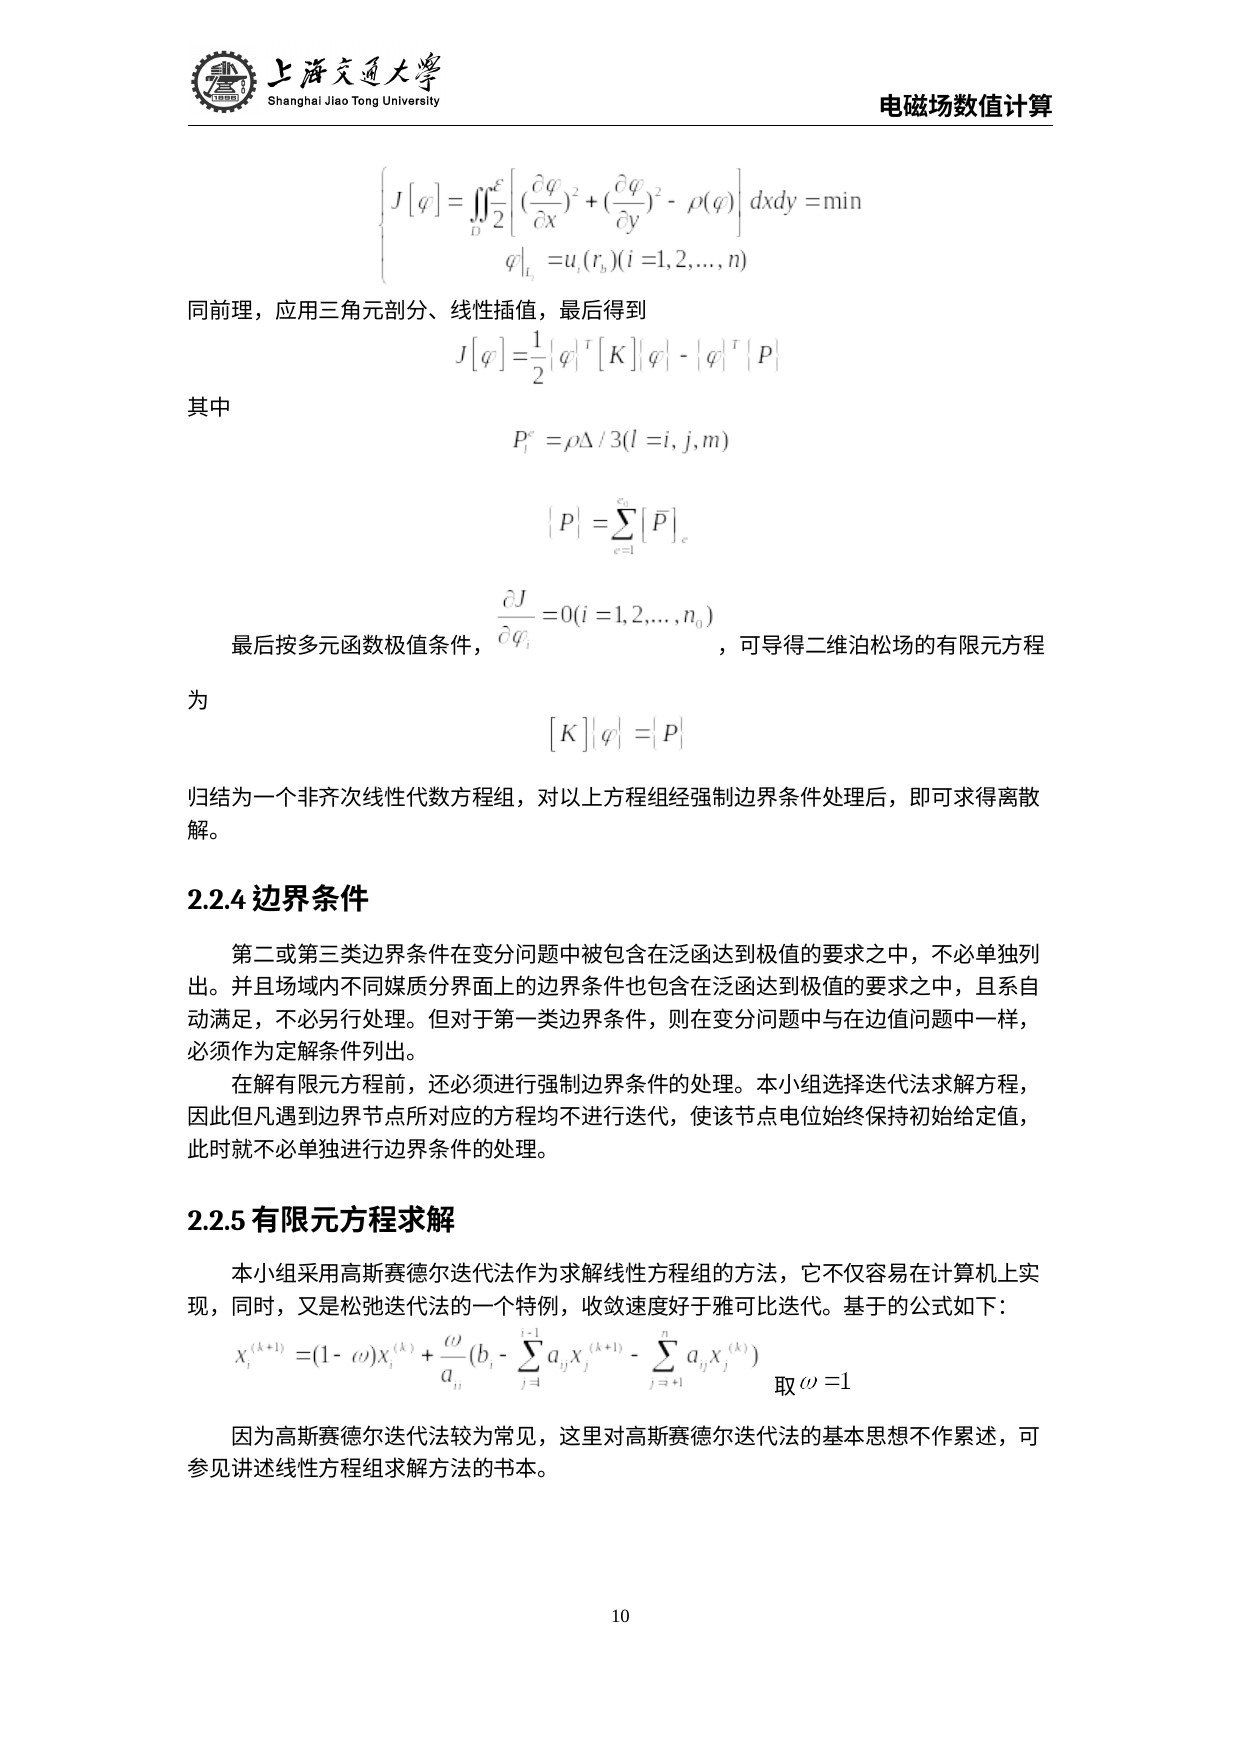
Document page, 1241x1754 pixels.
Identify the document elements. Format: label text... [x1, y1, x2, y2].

text 同前理，应用三角元剖分、线性插值，最后得到 [187, 292, 1053, 325]
text 因为高斯赛德尔迭代法较为常见，这里对高斯赛德尔迭代法的基本思想不作累述，可参见讲述线性方程组求解方法的书本。 [187, 1418, 1053, 1483]
text 最后按多元函数极值条件，，可导得二维泊松场的有限元方程为 [187, 585, 1053, 715]
text 在解有限元方程前，还必须进行强制边界条件的处理。本小组选择迭代法求解方程，因此但凡遇到边界节点所对应的方程均不进行迭代，使该节点电位始终保持初始给定值，此时就不必单独进行边界条件的处理。 [187, 1066, 1053, 1164]
subtitle 边界条件 [187, 866, 1053, 931]
text 取 [187, 1321, 1053, 1418]
subtitle 2.2.5有限元方程求解 [187, 1185, 1053, 1250]
text 第二或第三类边界条件在变分问题中被包含在泛函达到极值的要求之中，不必单独列出。并且场域内不同媒质分界面上的边界条件也包含在泛函达到极值的要求之中，且系自动满足，不必另行处理。但对于第一类边界条件，则在变分问题中与在边值问题中一样，必须作为定解条件列出。 [187, 936, 1053, 1066]
text 本小组采用高斯赛德尔迭代法作为求解线性方程组的方法，它不仅容易在计算机上实现，同时，又是松弛迭代法的一个特例，收敛速度好于雅可比迭代。基于的公式如下： [187, 1256, 1053, 1321]
text 归结为一个非齐次线性代数方程组，对以上方程组经强制边界条件处理后，即可求得离散解。 [187, 780, 1053, 845]
text 其中 [187, 390, 1053, 422]
